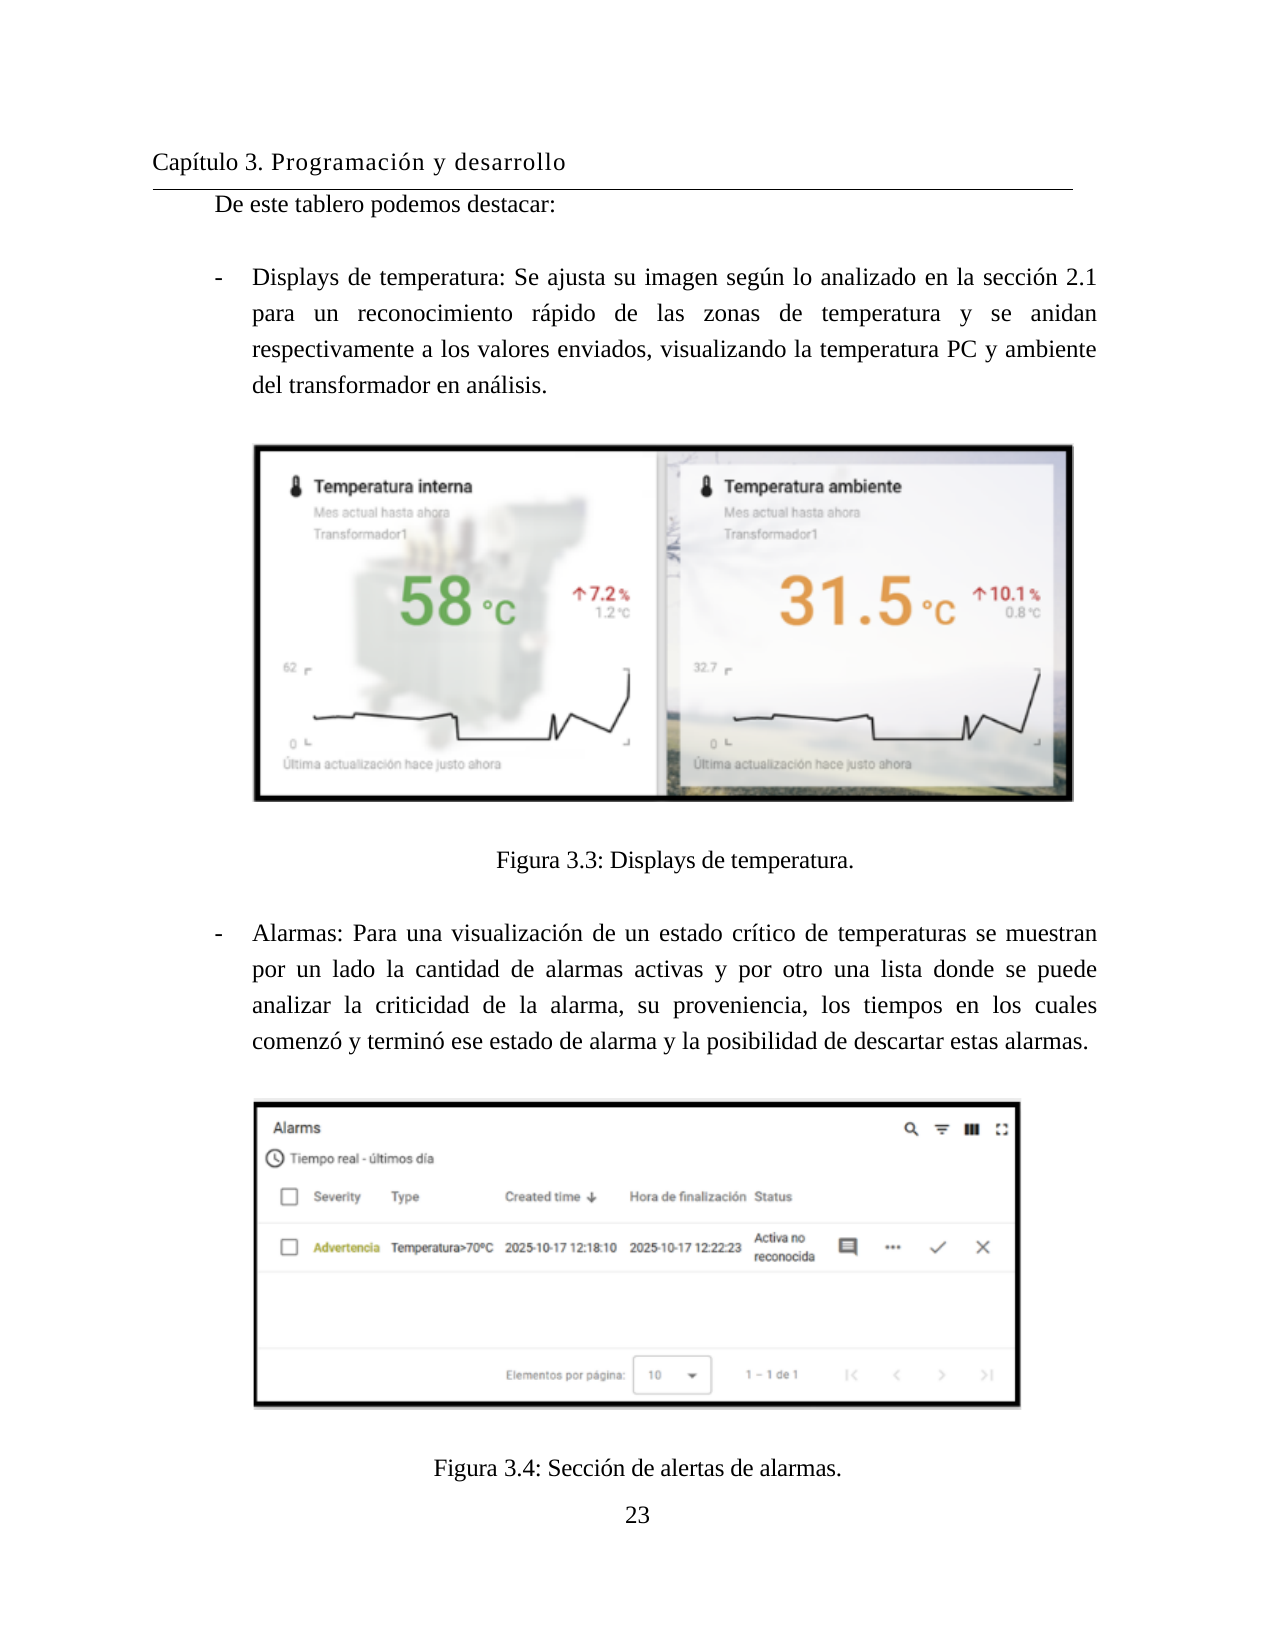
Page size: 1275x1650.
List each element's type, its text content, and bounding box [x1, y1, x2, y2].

list Alarmas: Para una visualización de un estado crítico de temperaturas se muestran por un lado la cantidad de alarmas activas y por otro una lista donde se puede analizar la criticidad de la alarma, su proveniencia, los tiempos en los cuales comenzó y terminó ese estado de alarma y la posibilidad de descartar estas alarmas. [214, 918, 1098, 1055]
picture [253, 1098, 1022, 1410]
picture [251, 443, 1074, 802]
text Figura 3.3: Displays de temperatura. [252, 845, 1098, 874]
text Figura 3.4: Sección de alertas de alarmas. [177, 1453, 1098, 1482]
text De este tablero podemos destacar: [177, 189, 1098, 218]
list Displays de temperatura: Se ajusta su imagen según lo analizado en la sección 2.1 para un reconocimiento rápido de las zonas de temperatura y se anidan respectivamente a los valores enviados, visualizando la temperatura PC y ambiente del transformador en análisis. [214, 262, 1098, 399]
